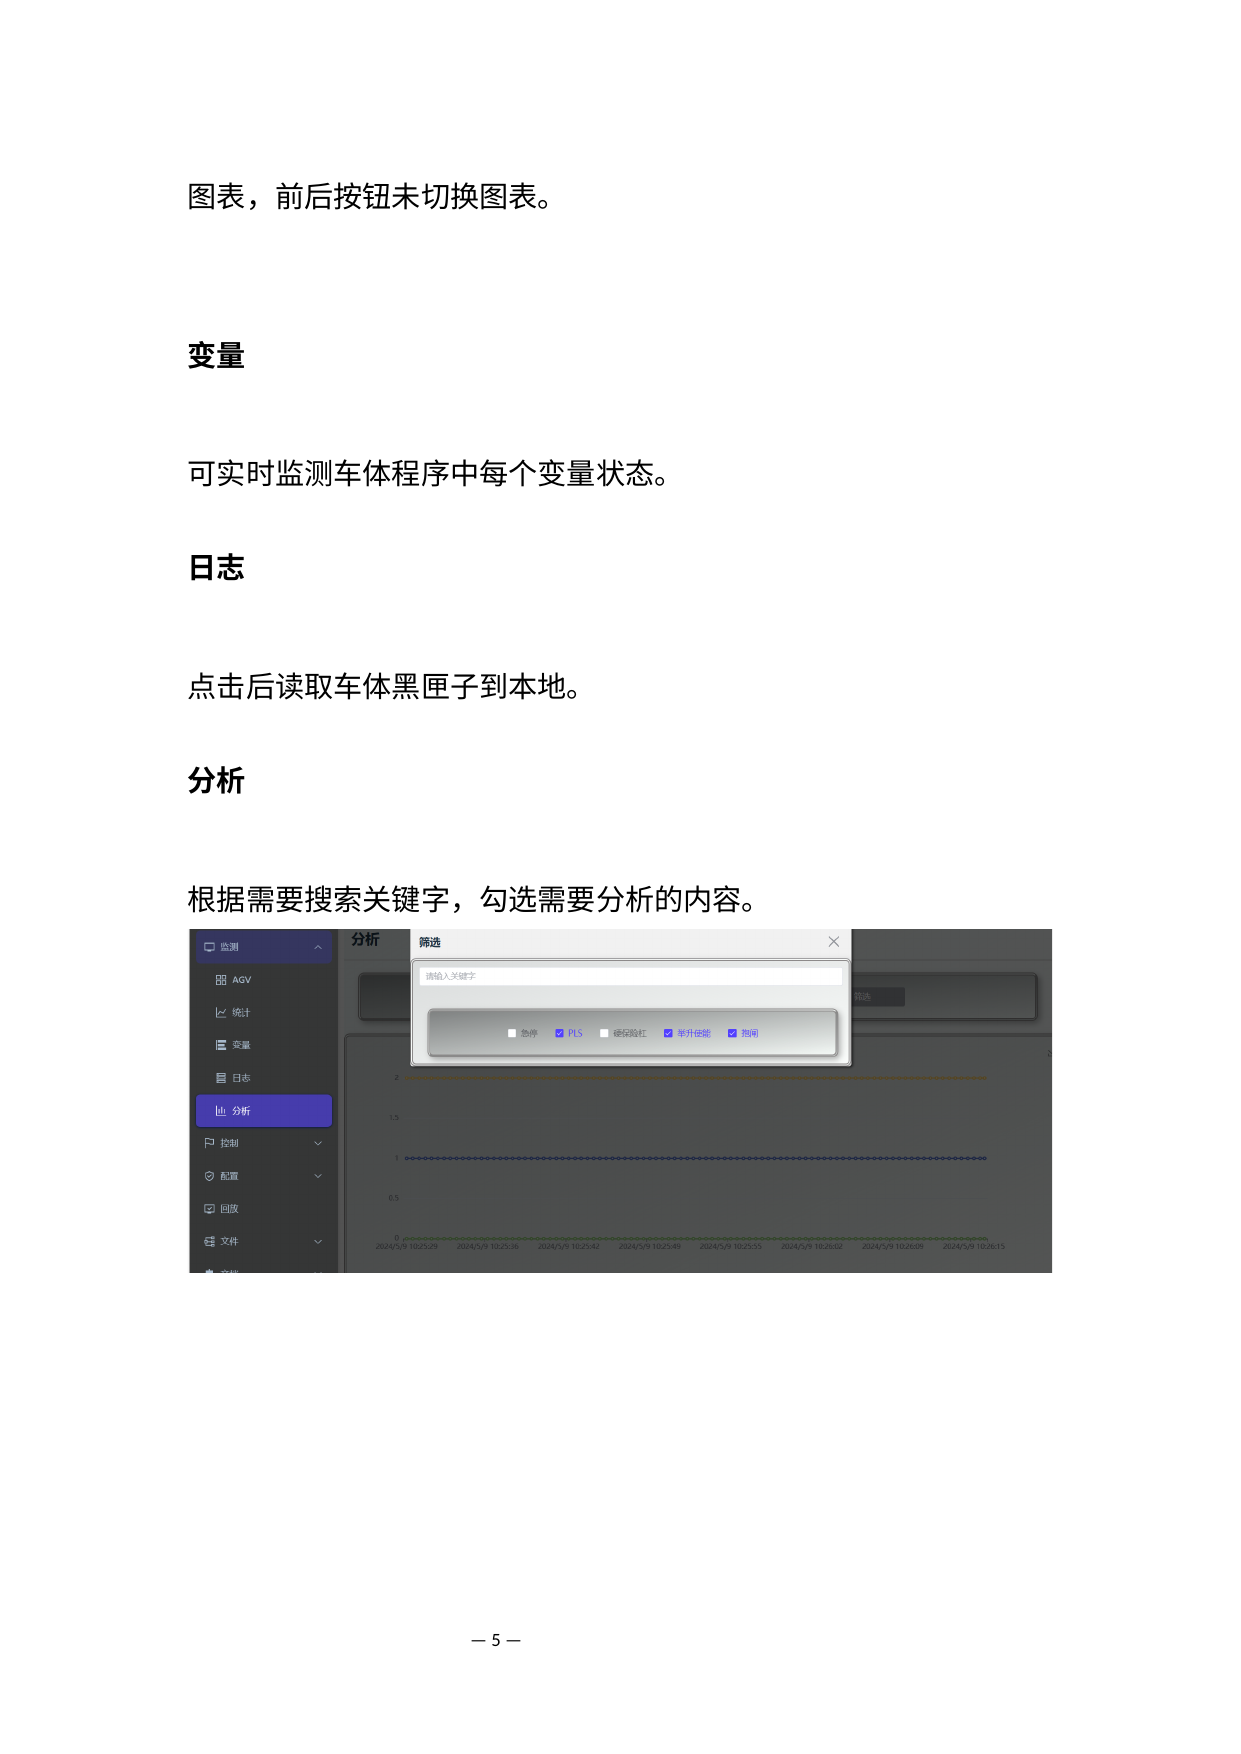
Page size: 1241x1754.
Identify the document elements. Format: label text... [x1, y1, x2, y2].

subtitle 变量 [187, 321, 1053, 386]
picture [187, 929, 1053, 1273]
text 根据需要搜索关键字，勾选需要分析的内容。 [187, 865, 1053, 929]
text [187, 162, 1053, 227]
subtitle 分析 [187, 746, 1053, 811]
subtitle 日志 [187, 534, 1053, 599]
text 点击后读取车体黑匣子到本地。 [187, 652, 1053, 717]
text 可实时监测车体程序中每个变量状态。 [187, 439, 1053, 504]
